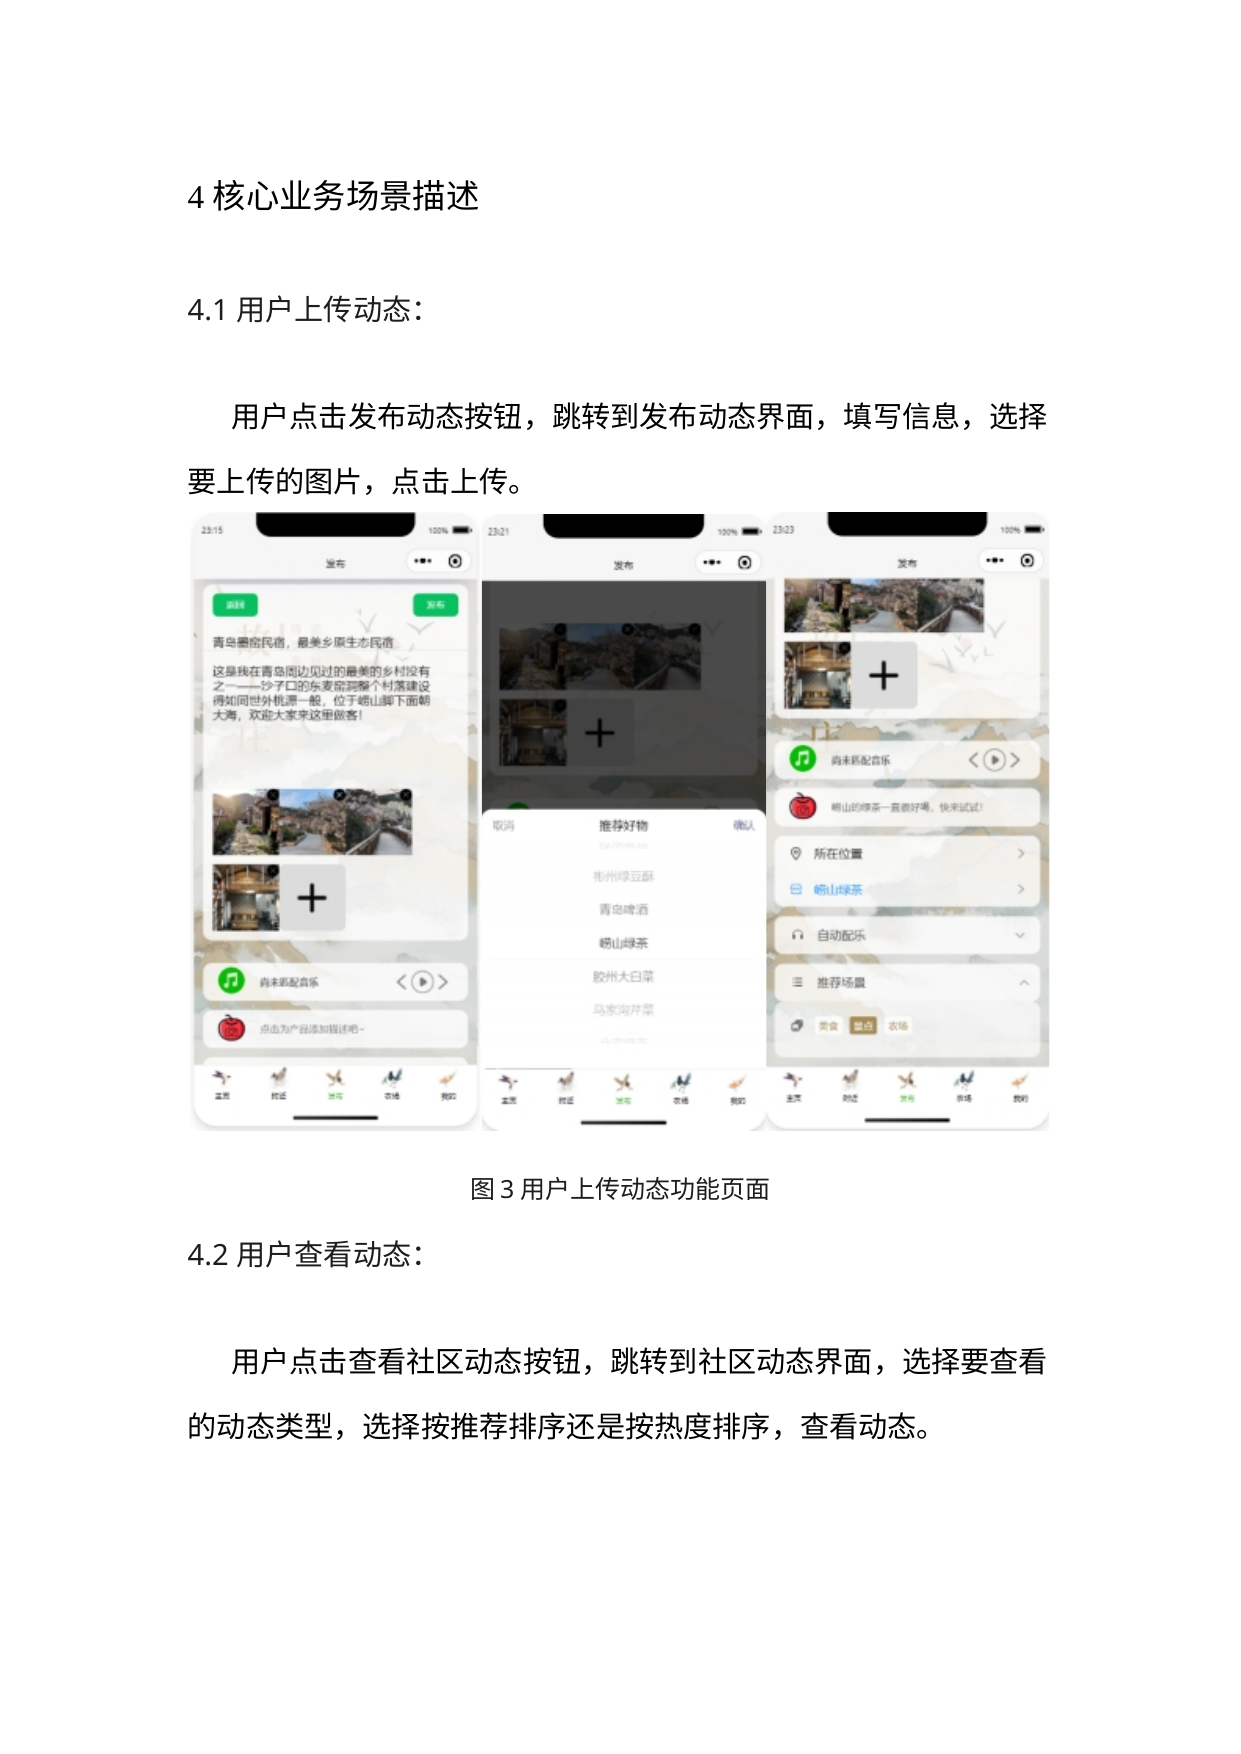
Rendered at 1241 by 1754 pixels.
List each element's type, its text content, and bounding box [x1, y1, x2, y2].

text 4 核心业务场景描述 [187, 162, 1053, 227]
text 4.1 用户上传动态： [187, 275, 1053, 340]
picture [189, 512, 1051, 1131]
text 用户点击查看社区动态按钮，跳转到社区动态界面，选择要查看的动态类型，选择按推荐排序还是按热度排序，查看动态。 [187, 1328, 1053, 1458]
text 4.2 用户查看动态： [187, 1220, 1053, 1285]
text 图3 用户上传动态功能页面 [187, 1155, 1053, 1220]
text 用户点击发布动态按钮，跳转到发布动态界面，填写信息，选择要上传的图片，点击上传。 [187, 383, 1053, 513]
